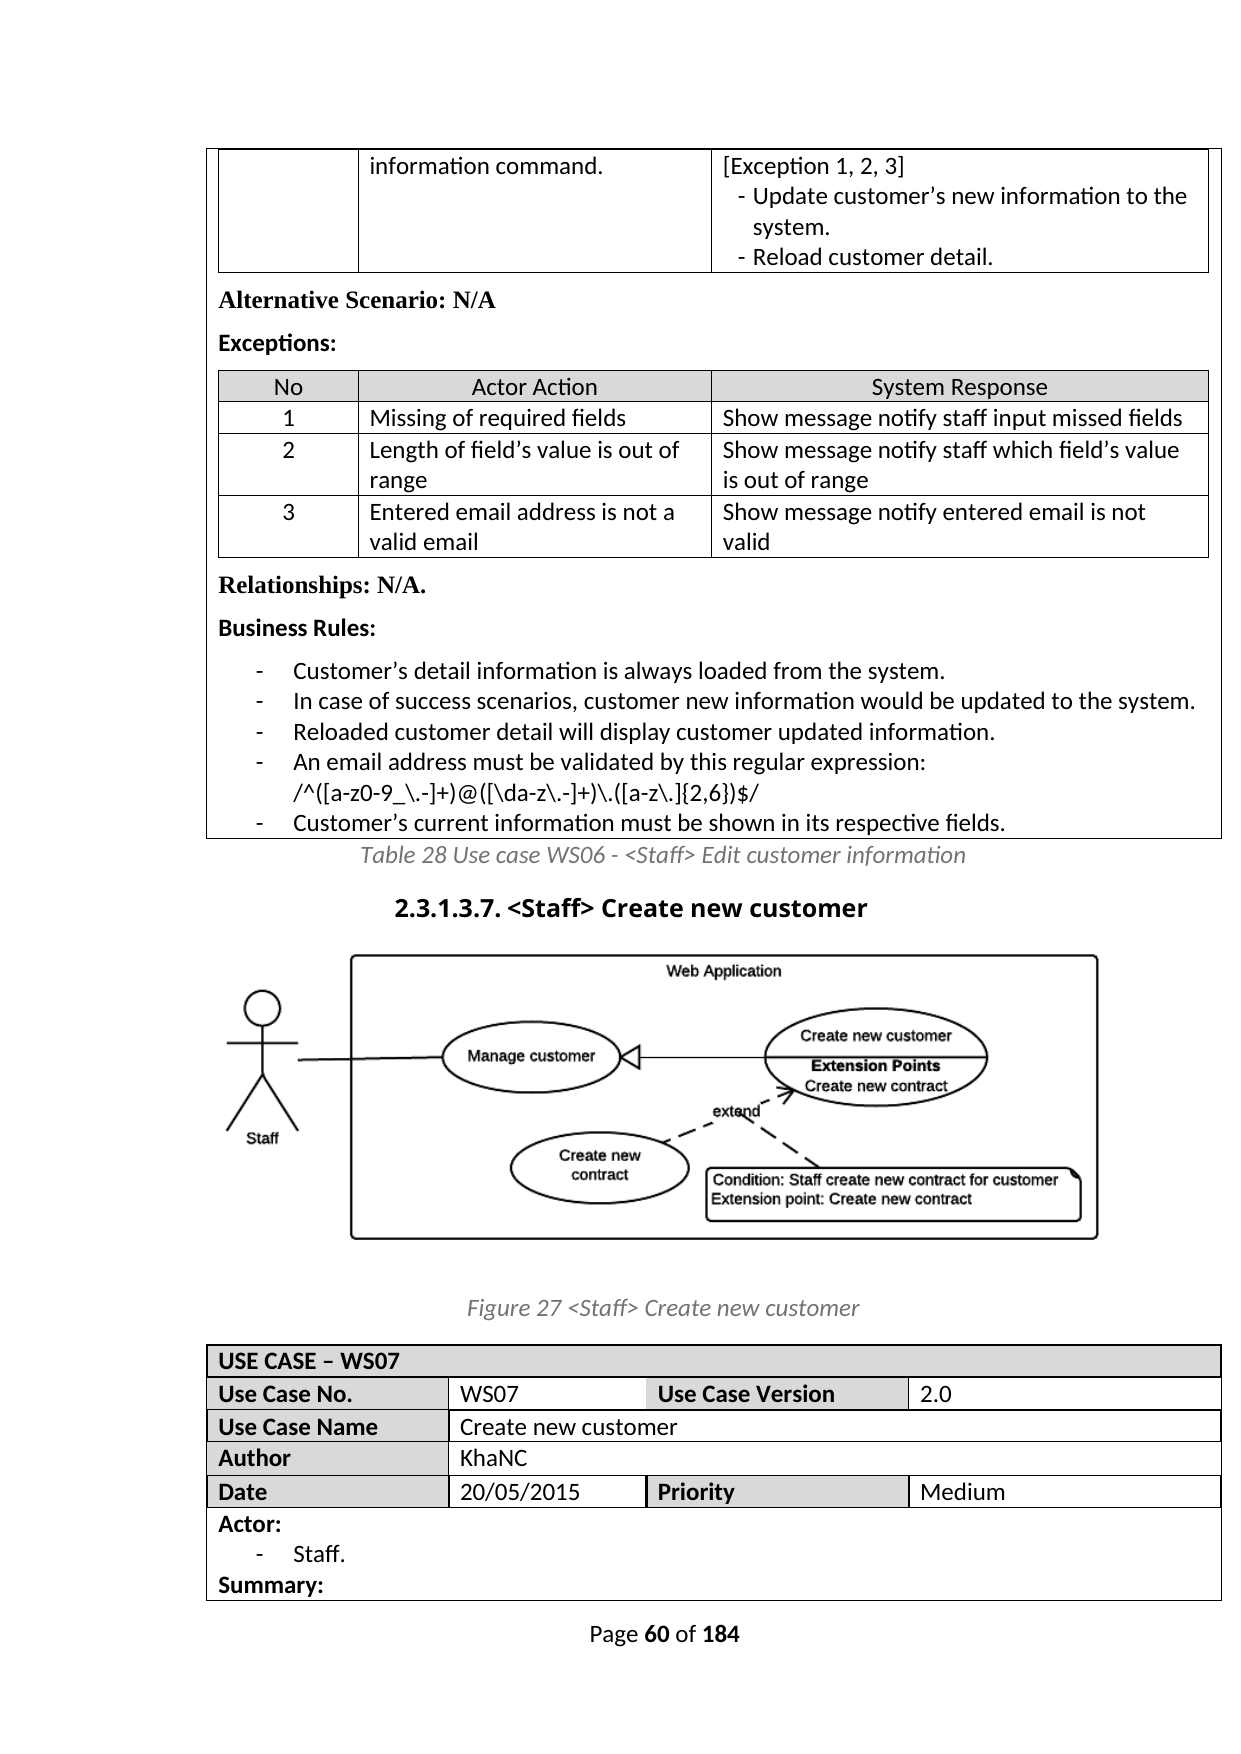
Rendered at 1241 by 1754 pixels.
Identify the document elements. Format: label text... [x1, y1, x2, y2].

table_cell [207, 1508, 1221, 1599]
table_cell 20/05/2015 [450, 1476, 645, 1507]
table_header USE CASE – WS07 [208, 1346, 1220, 1376]
table_cell 2.0 [909, 1378, 1221, 1409]
table_cell Use Case No. [207, 1378, 448, 1409]
table_cell Create new customer [450, 1411, 1220, 1441]
subtitle <Staff> Create new customer [394, 890, 1122, 924]
table_cell WS07 [449, 1378, 646, 1409]
table_cell KhaNC [449, 1442, 1221, 1475]
table_cell Medium [910, 1476, 1220, 1507]
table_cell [207, 149, 1221, 838]
table_cell Author [207, 1442, 448, 1475]
table_cell Use Case Name [208, 1410, 448, 1441]
table_cell Use Case Version [646, 1378, 908, 1409]
table_cell Priority [648, 1476, 908, 1507]
table_cell Date [208, 1476, 448, 1507]
picture [208, 926, 1121, 1273]
